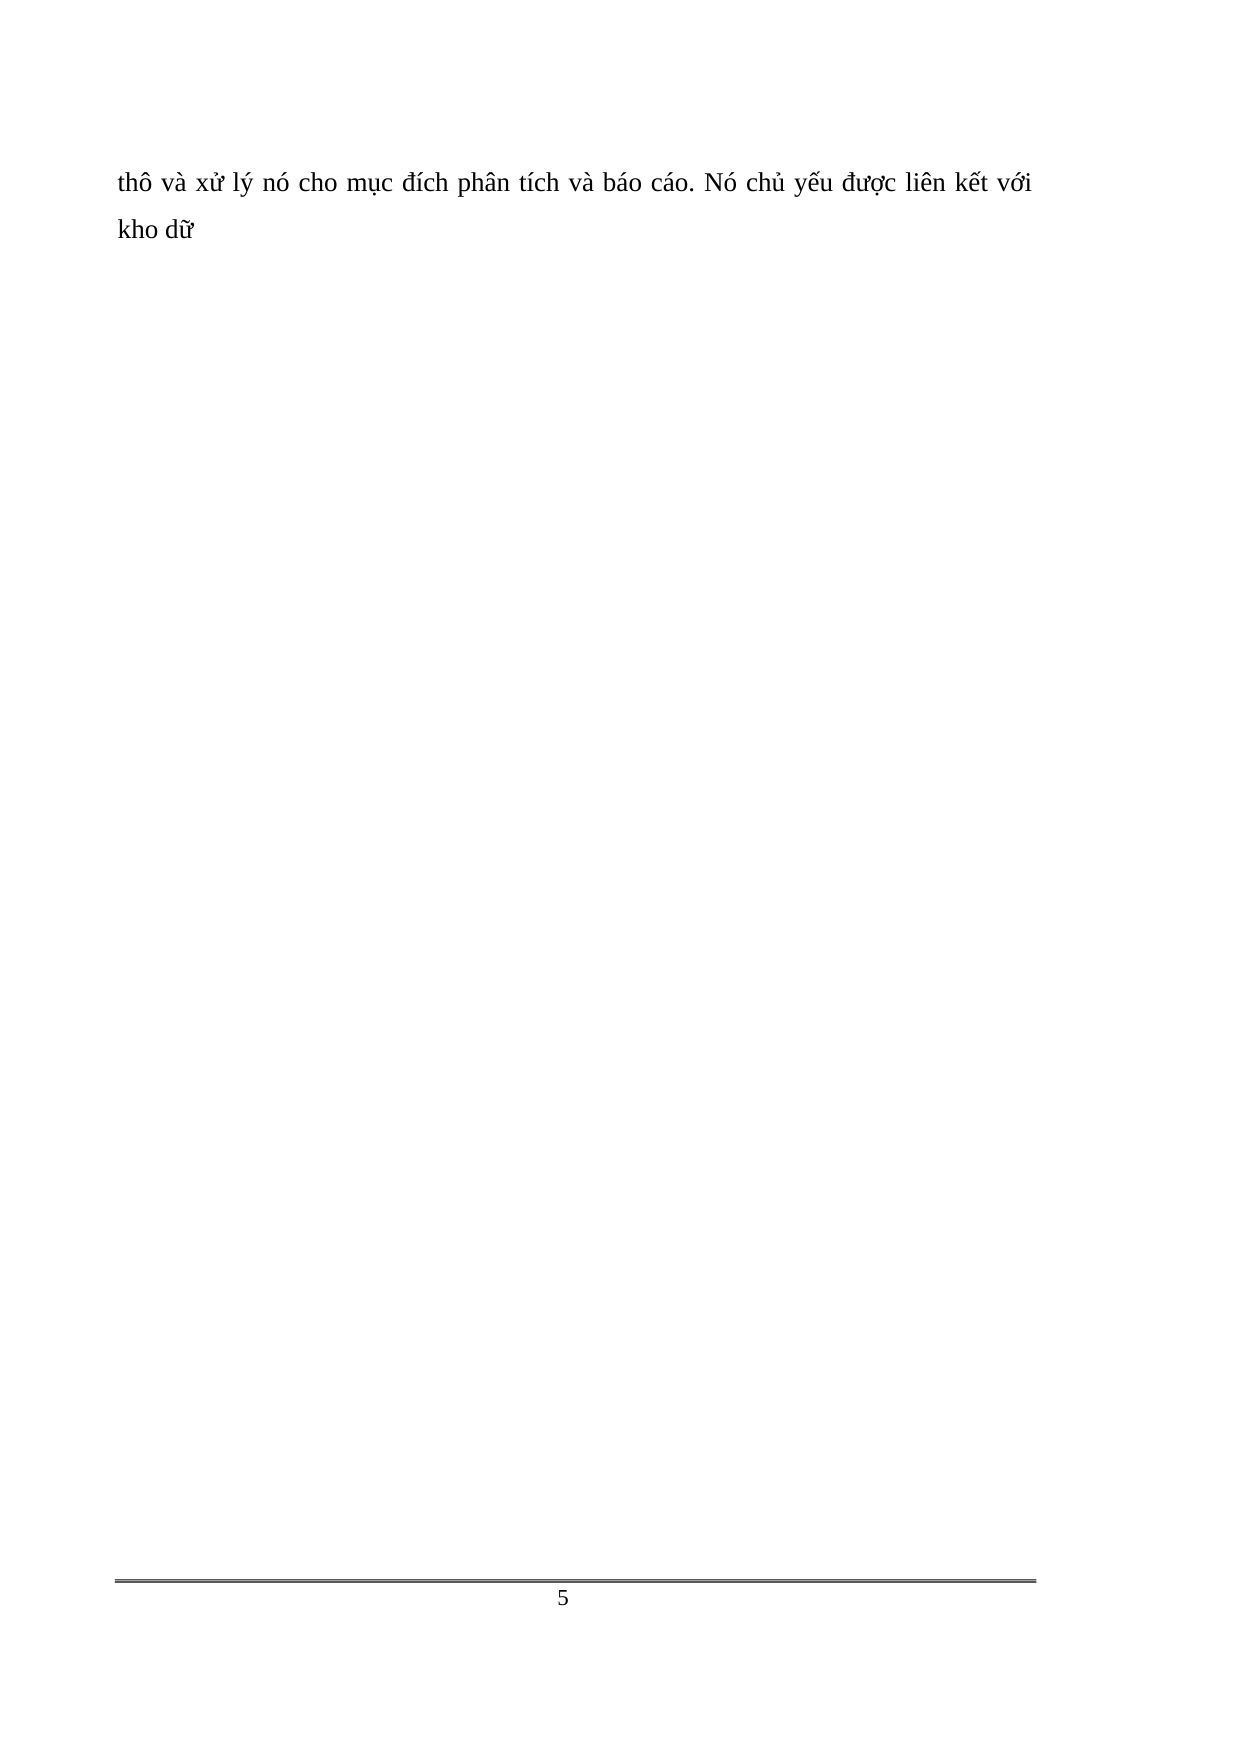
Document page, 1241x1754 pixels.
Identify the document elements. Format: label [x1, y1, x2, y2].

text [117, 166, 1035, 244]
